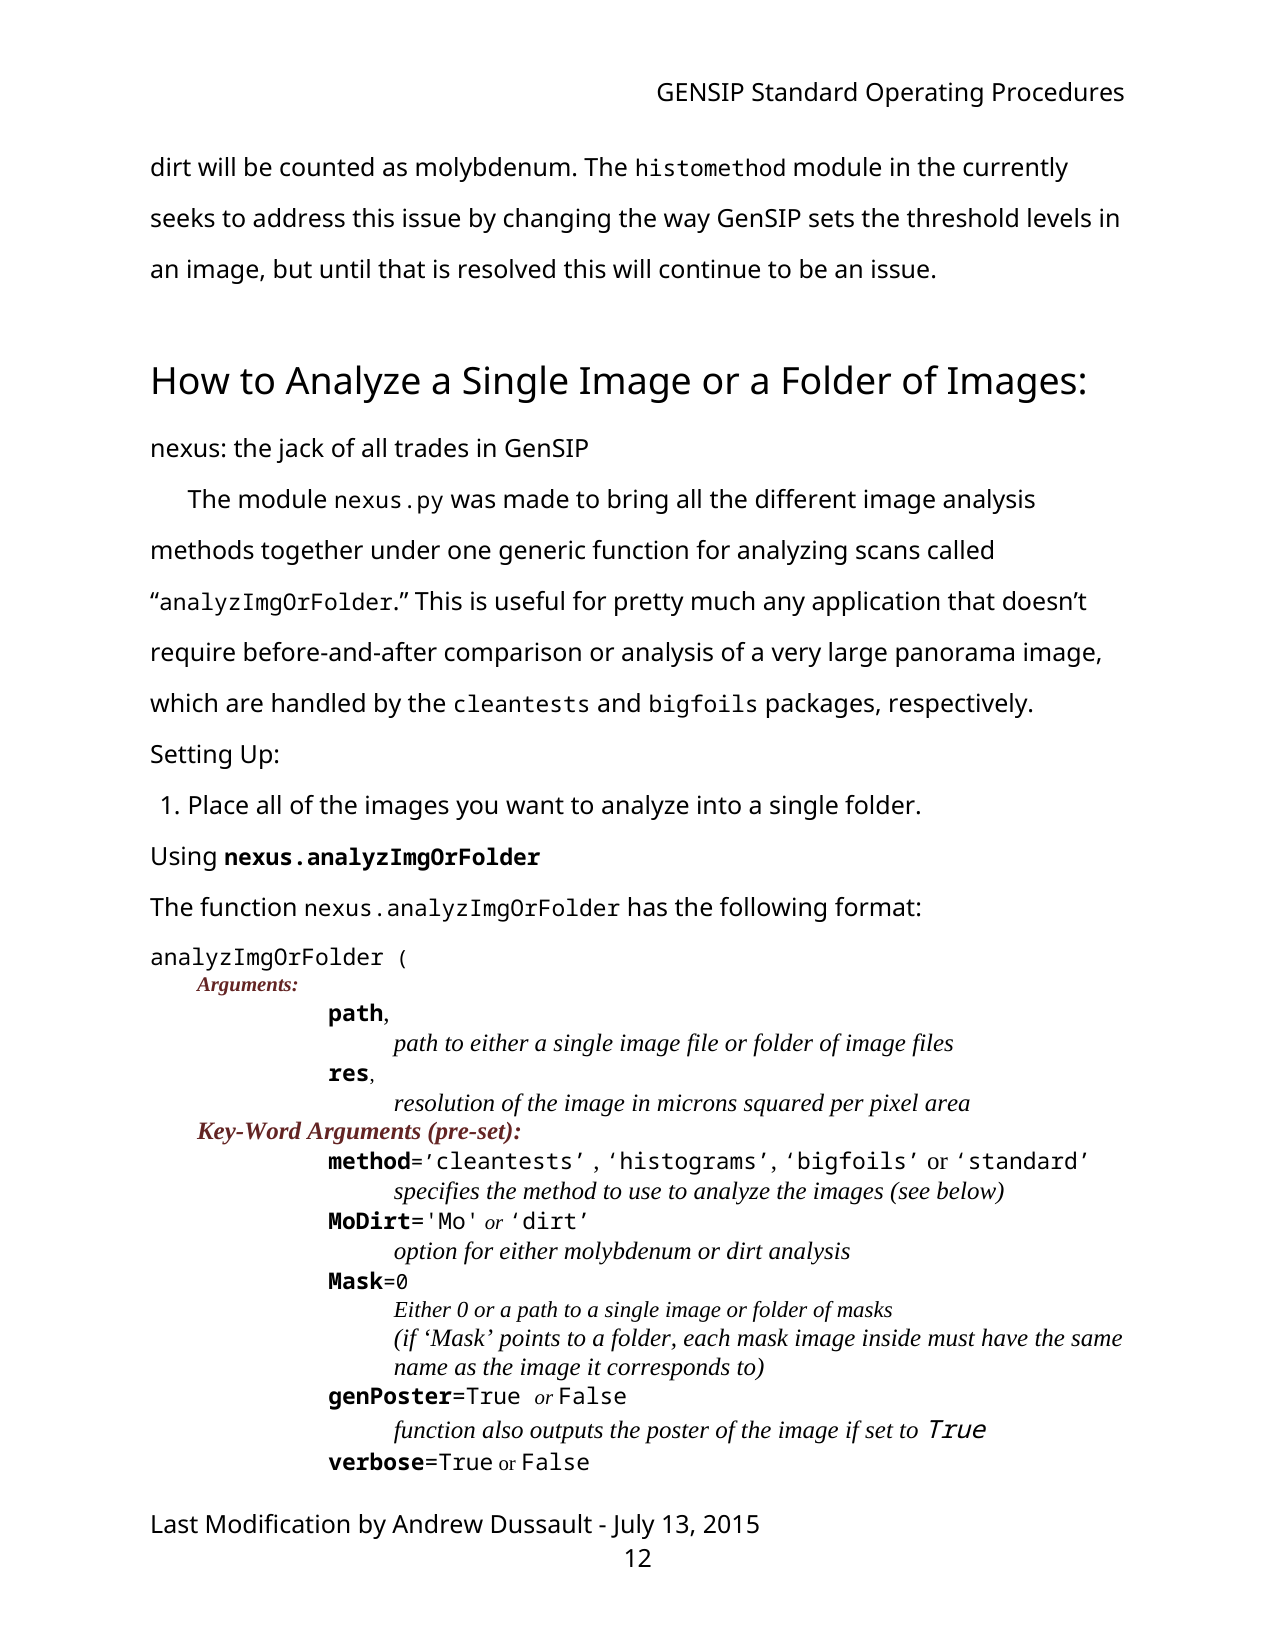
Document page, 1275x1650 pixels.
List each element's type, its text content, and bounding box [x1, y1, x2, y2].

text method=’cleantests’ , ‘histograms’, ‘bigfoils’ or ‘standard’ [328, 1145, 1125, 1176]
text Setting Up: [150, 737, 1125, 771]
text The module nexus.py was made to bring all the different image analysis methods together under one generic function for analyzing scans called “analyzImgOrFolder.” This is useful for pretty much any application that doesn’t require before-and-after comparison or analysis of a very large panorama image, which are handled by the cleantests and bigfoils packages, respectively. [150, 482, 1125, 720]
text genPoster=True or False [328, 1380, 1125, 1412]
text MoDirt='Mo' or ‘dirt’ [328, 1205, 1125, 1236]
text nexus: the jack of all trades in GenSIP [150, 431, 1125, 465]
text verbose=True or False [328, 1446, 1125, 1477]
text Using nexus.analyzImgOrFolder [150, 839, 1125, 873]
text specifies the method to use to analyze the images (see below) [394, 1176, 1125, 1205]
text option for either molybdenum or dirt analysis [394, 1236, 1125, 1265]
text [150, 150, 1125, 286]
text The function nexus.analyzImgOrFolder has the following format: [150, 890, 1125, 924]
text Either 0 or a path to a single image or folder of masks [394, 1296, 1125, 1323]
text resolution of the image in microns squared per pixel area [394, 1088, 1125, 1116]
text Key-Word Arguments (pre-set): [197, 1116, 1125, 1145]
text path, [328, 996, 1125, 1028]
text path to either a single image file or folder of image files [328, 1028, 1125, 1056]
text Arguments: [197, 972, 1125, 996]
text analyzImgOrFolder ( [150, 941, 1125, 972]
text function also outputs the poster of the image if set to True [394, 1412, 1125, 1446]
text res, [328, 1056, 1125, 1088]
list Place all of the images you want to analyze into a single folder. [159, 788, 1125, 822]
text (if ‘Mask’ points to a folder, each mask image inside must have the same name as the image it corresponds to) [394, 1323, 1125, 1380]
text How to Analyze a Single Image or a Folder of Images: [150, 354, 1125, 405]
text Mask=0 [328, 1265, 1125, 1296]
